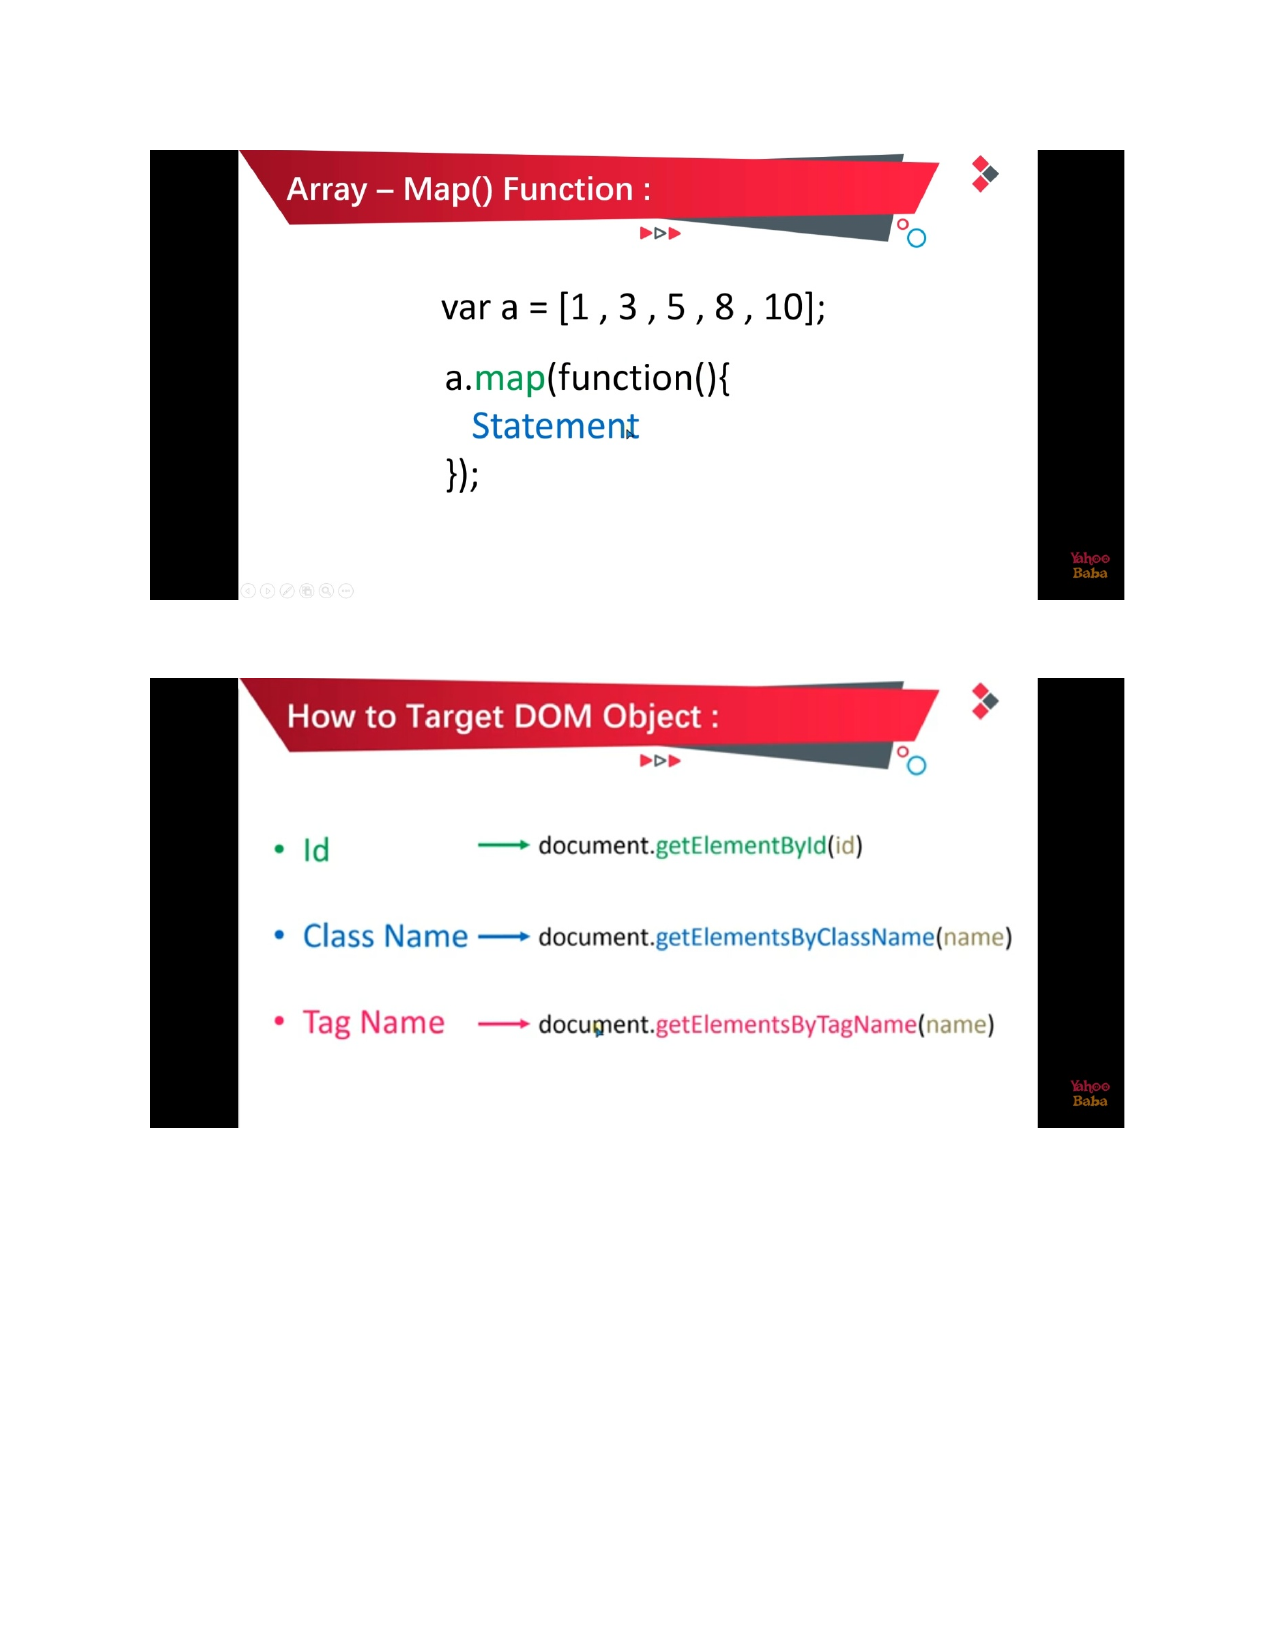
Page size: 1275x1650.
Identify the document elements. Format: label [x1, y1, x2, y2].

picture [150, 678, 1125, 1128]
picture [150, 150, 1125, 600]
